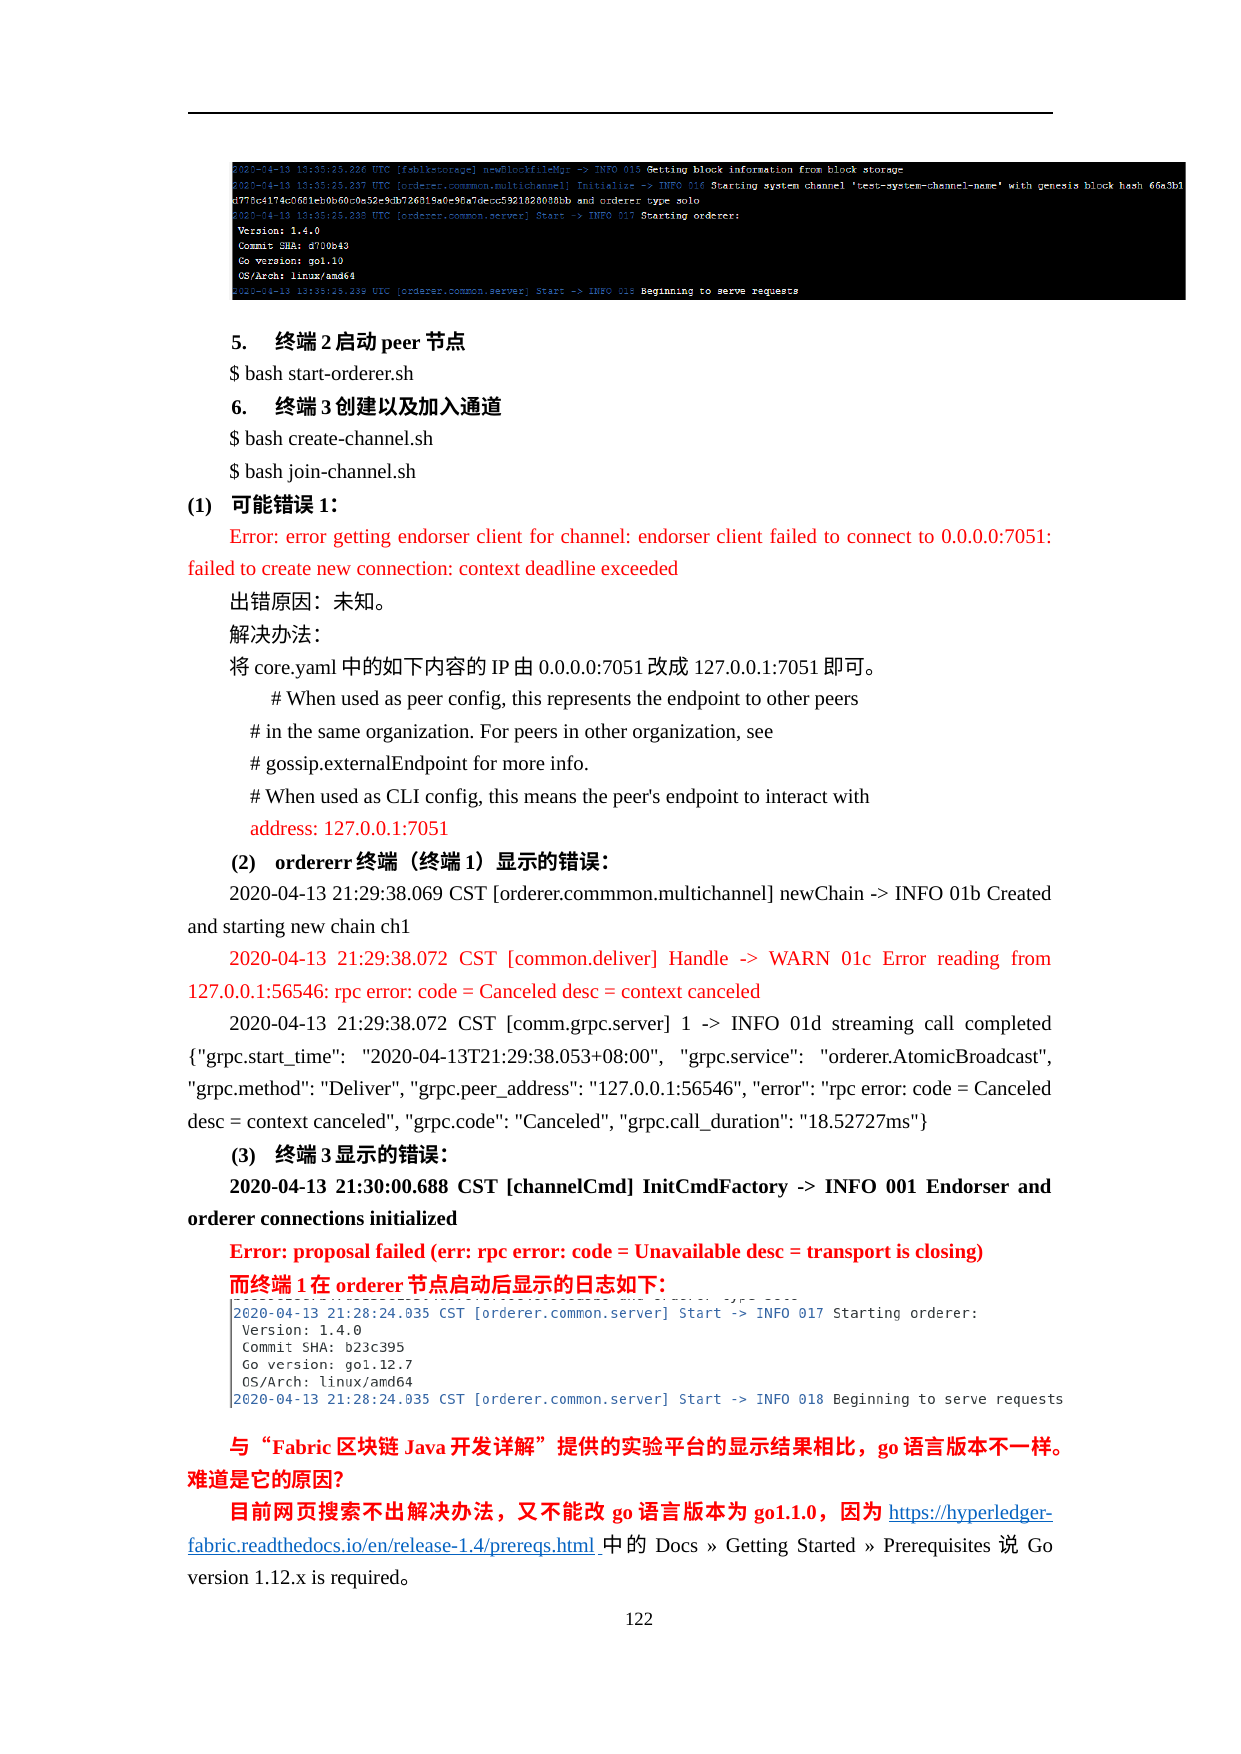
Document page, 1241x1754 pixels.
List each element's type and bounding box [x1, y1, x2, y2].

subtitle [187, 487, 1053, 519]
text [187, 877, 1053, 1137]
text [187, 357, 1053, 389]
picture [229, 162, 1186, 300]
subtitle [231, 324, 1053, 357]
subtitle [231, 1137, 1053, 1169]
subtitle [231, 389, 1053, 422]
picture [229, 1299, 1095, 1408]
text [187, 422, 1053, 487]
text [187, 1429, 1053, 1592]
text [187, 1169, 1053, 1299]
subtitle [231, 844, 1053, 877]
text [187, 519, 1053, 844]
